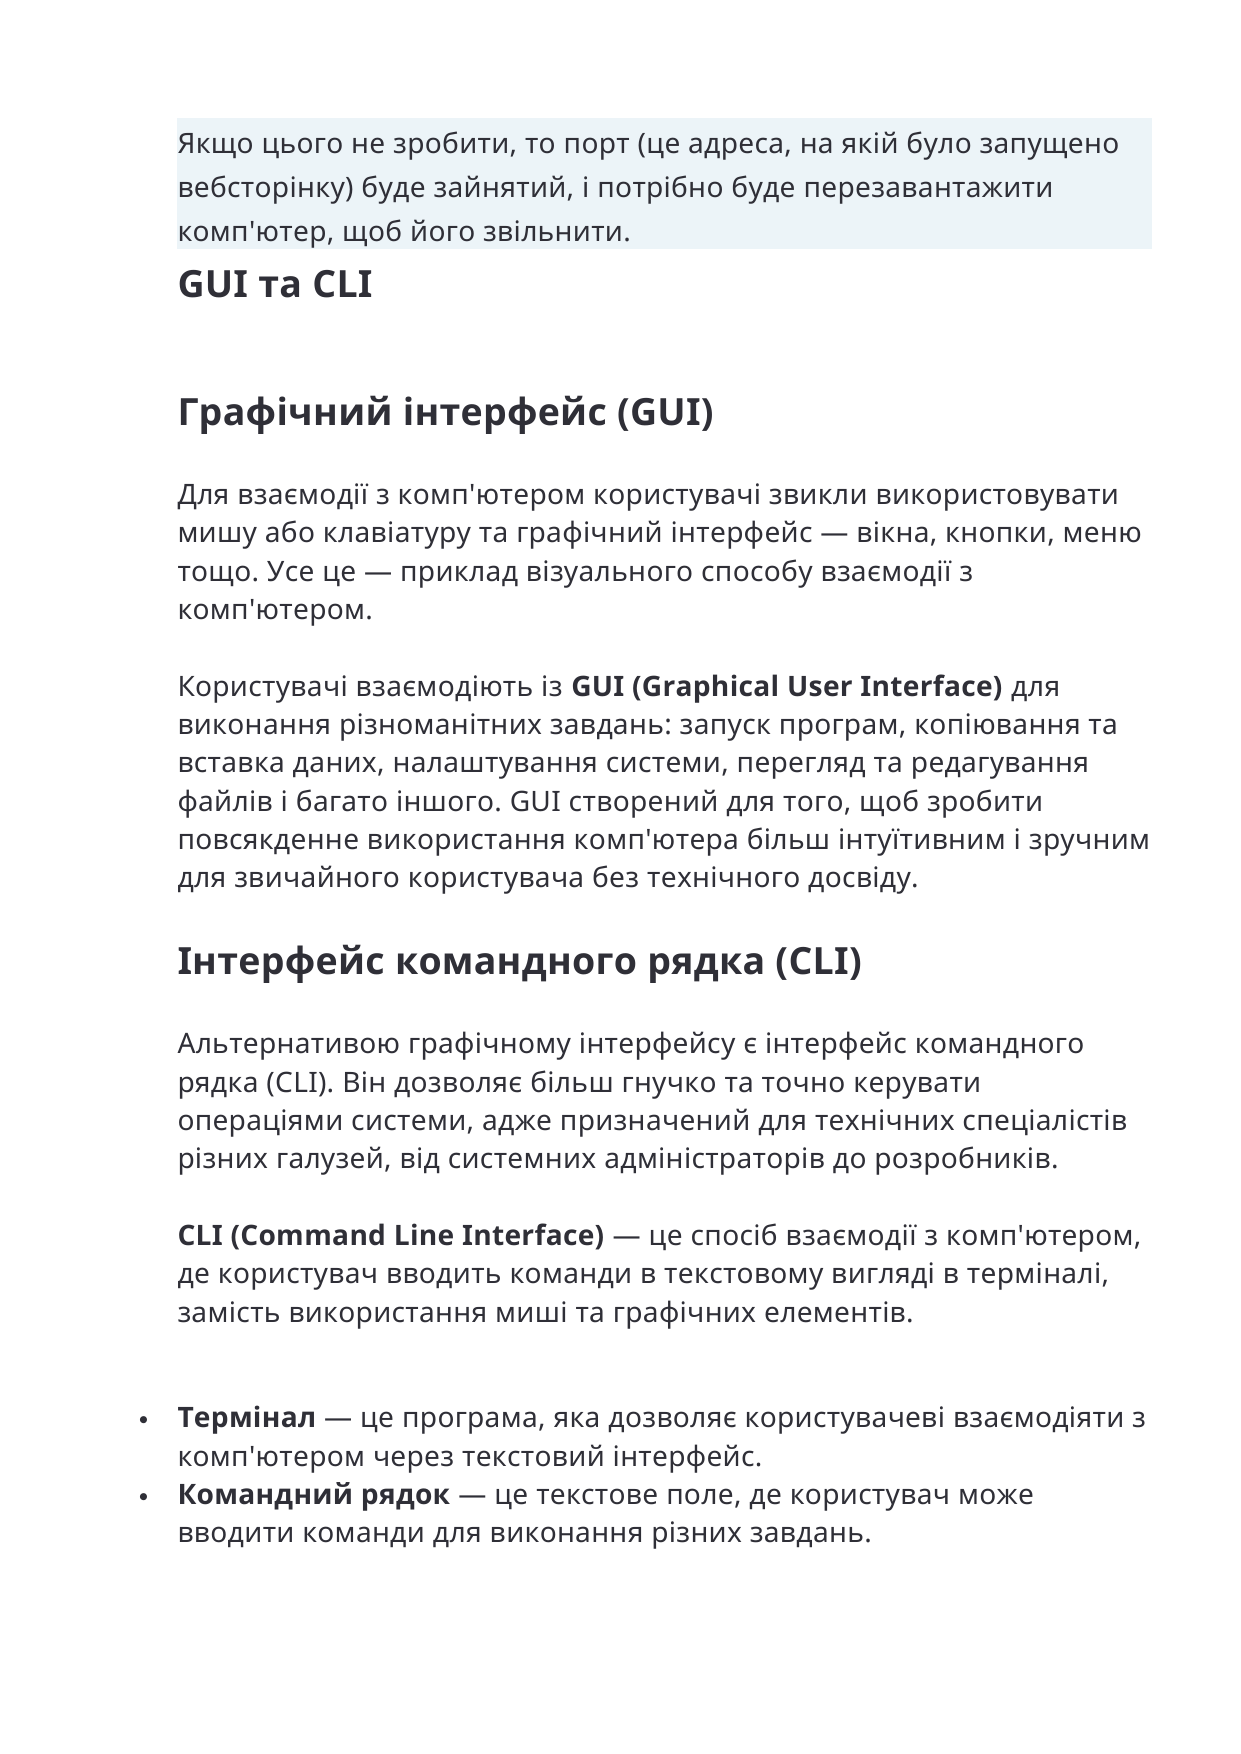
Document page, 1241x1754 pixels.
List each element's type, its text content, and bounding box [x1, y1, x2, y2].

list Командний рядок — це текстове поле, де користувач може вводити команди для виконання різних завдань. [140, 1474, 1152, 1551]
list Термінал — це програма, яка дозволяє користувачеві взаємодіяти з комп'ютером через текстовий інтерфейс. [140, 1398, 1152, 1474]
text Альтернативою графічному інтерфейсу є інтерфейс командного рядка (CLI). Він дозволяє більш гнучко та точно керувати операціями системи, адже призначений для технічних спеціалістів різних галузей, від системних адміністраторів до розробників. [177, 1024, 1152, 1177]
text Для взаємодії з комп'ютером користувачі звикли використовувати мишу або клавіатуру та графічний інтерфейс — вікна, кнопки, меню тощо. Усе це — приклад візуального способу взаємодії з комп'ютером. [177, 474, 1152, 628]
text Графічний інтерфейс (GUI) [177, 385, 1152, 436]
text GUI та CLI [177, 257, 1152, 308]
text Iнтерфейс командного рядка (CLI) [177, 934, 1152, 985]
text CLI (Command Line Interface) — це спосіб взаємодії з комп'ютером, де користувач вводить команди в текстовому вигляді в терміналі, замість використання миші та графічних елементів. [177, 1215, 1152, 1330]
text Користувачі взаємодіють із GUI (Graphical User Interface) для виконання різноманітних завдань: запуск програм, копіювання та вставка даних, налаштування системи, перегляд та редагування файлів і багато іншого. GUI створений для того, щоб зробити повсякденне використання комп'ютера більш інтуїтивним і зручним для звичайного користувача без технічного досвіду. [177, 666, 1152, 896]
text Якщо цього не зробити, то порт (це адреса, на якій було запущено вебсторінку) буде зайнятий, і потрібно буде перезавантажити комп'ютер, щоб його звільнити. [177, 118, 1152, 249]
